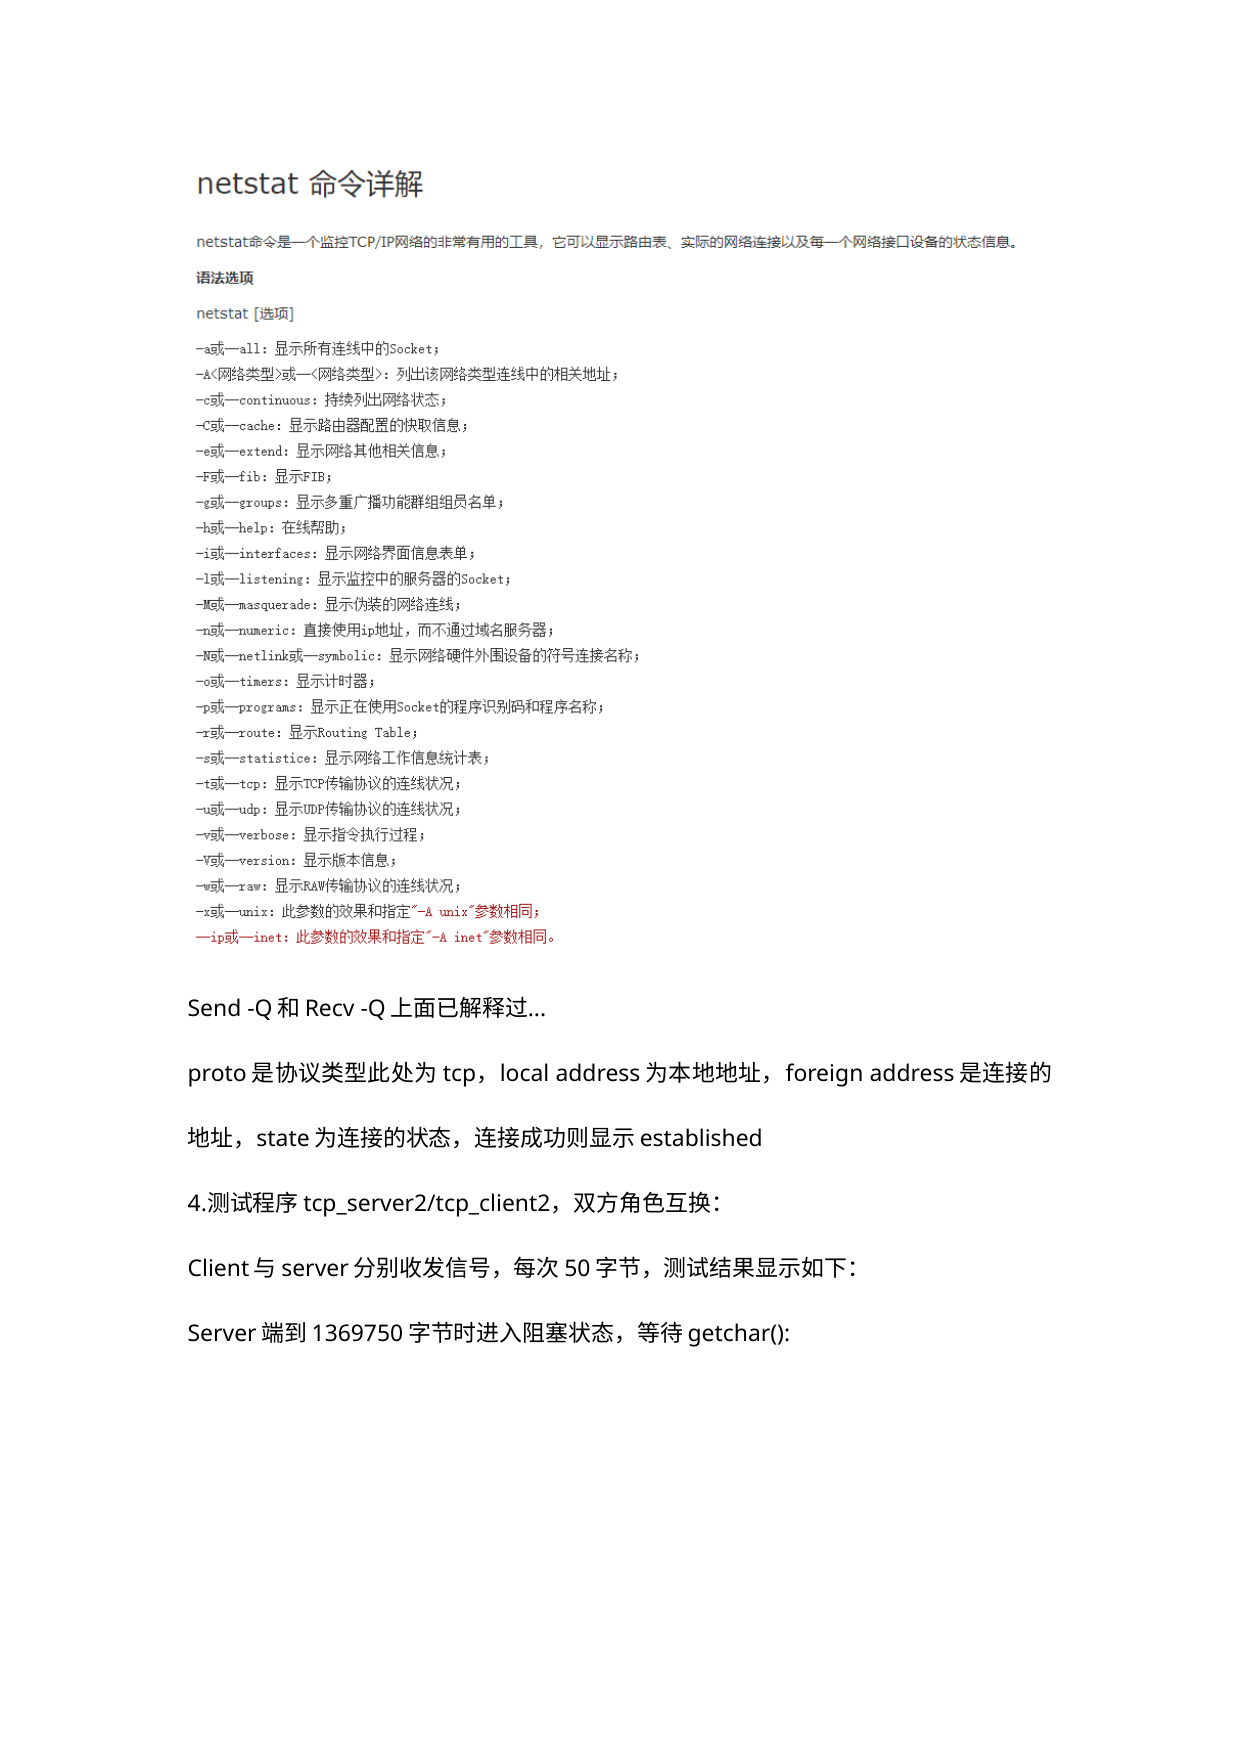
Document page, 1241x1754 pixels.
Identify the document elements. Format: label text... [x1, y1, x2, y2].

text Send -Q和Recv -Q上面已解释过... [187, 974, 1053, 1039]
picture [187, 162, 1053, 955]
text Client与server分别收发信号，每次50字节，测试结果显示如下： [187, 1234, 1053, 1299]
text Server端到1369750字节时进入阻塞状态，等待getchar(): [187, 1299, 1053, 1364]
text proto是协议类型此处为tcp，local address为本地地址，foreign address是连接的地址，state为连接的状态，连接成功则显示established [187, 1039, 1053, 1169]
text 4.测试程序tcp_server2/tcp_client2，双方角色互换： [187, 1169, 1053, 1234]
